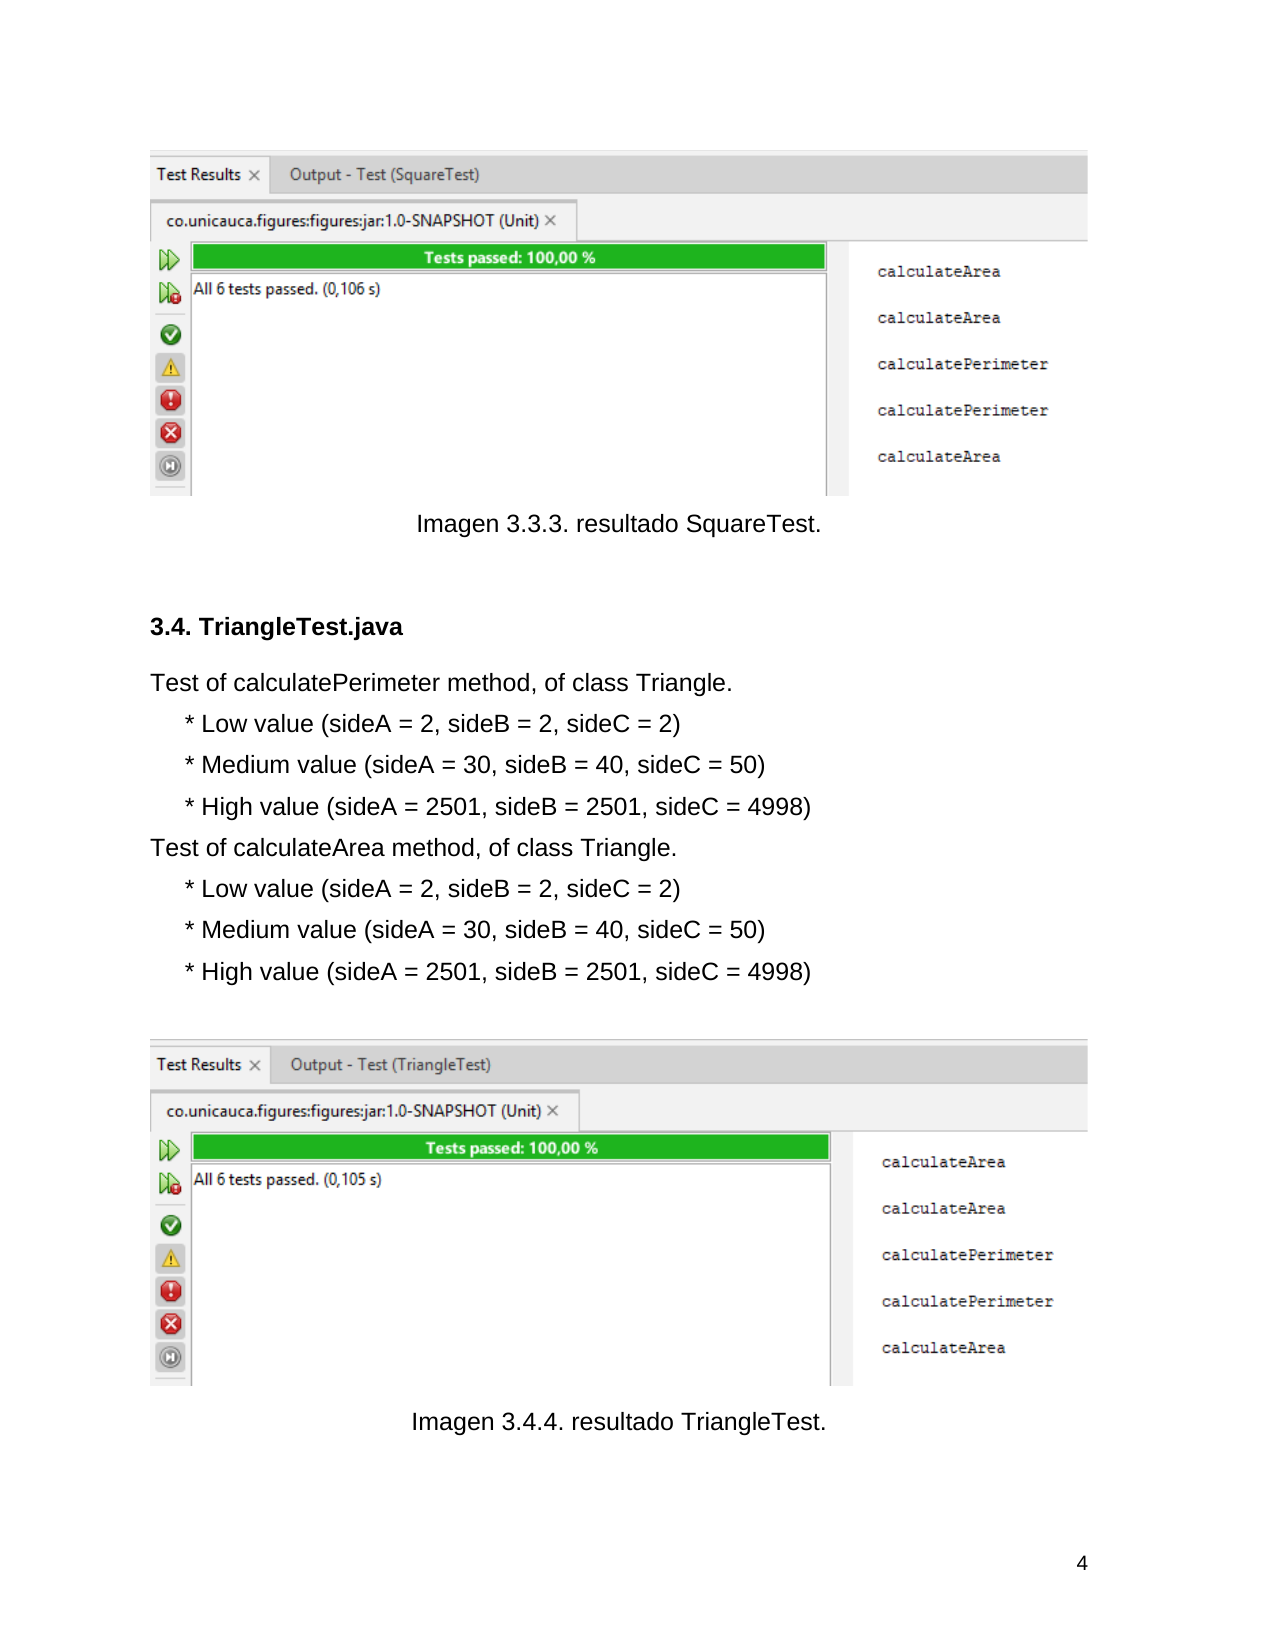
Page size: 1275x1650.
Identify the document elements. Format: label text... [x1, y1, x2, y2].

text * Low value (sideA = 2, sideB = 2, sideC = 2) [150, 709, 1088, 738]
picture [150, 150, 1088, 496]
text * Low value (sideA = 2, sideB = 2, sideC = 2) [150, 874, 1088, 903]
text Test of calculatePerimeter method, of class Triangle. [150, 668, 1088, 697]
subtitle TriangleTest.java [150, 612, 1088, 641]
text * Medium value (sideA = 30, sideB = 40, sideC = 50) [150, 750, 1088, 779]
text * High value (sideA = 2501, sideB = 2501, sideC = 4998) [150, 957, 1088, 985]
picture [150, 1039, 1088, 1386]
text * Medium value (sideA = 30, sideB = 40, sideC = 50) [150, 915, 1088, 944]
text * High value (sideA = 2501, sideB = 2501, sideC = 4998) [150, 792, 1088, 820]
text Test of calculateArea method, of class Triangle. [150, 833, 1088, 862]
